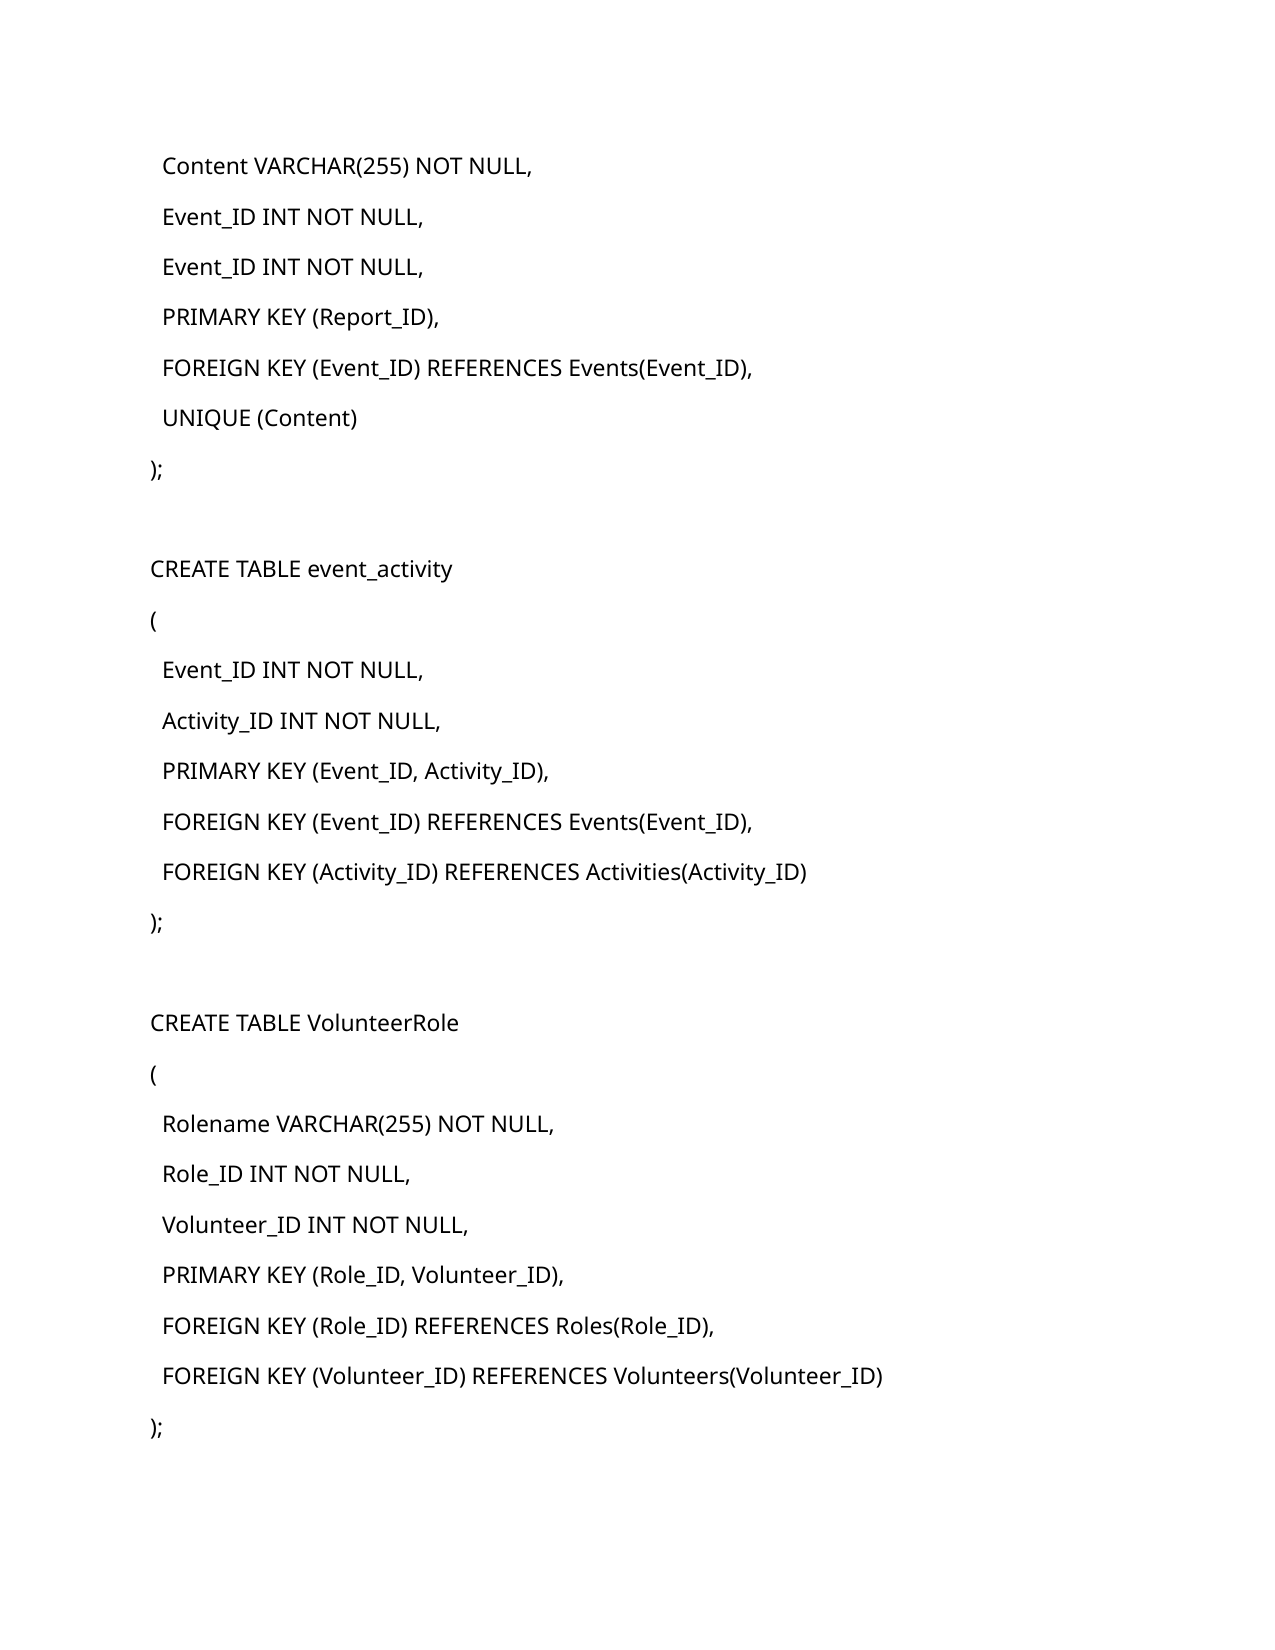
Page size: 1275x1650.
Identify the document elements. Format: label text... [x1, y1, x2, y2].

text FOREIGN KEY (Role_ID) REFERENCES Roles(Role_ID), [150, 1309, 1125, 1341]
text UNIQUE (Content) [150, 402, 1125, 433]
text FOREIGN KEY (Event_ID) REFERENCES Events(Event_ID), [150, 805, 1125, 837]
text ); [150, 906, 1125, 937]
text Event_ID INT NOT NULL, [150, 251, 1125, 282]
text Activity_ID INT NOT NULL, [150, 704, 1125, 736]
text PRIMARY KEY (Event_ID, Activity_ID), [150, 755, 1125, 786]
text ( [150, 1057, 1125, 1089]
text PRIMARY KEY (Report_ID), [150, 301, 1125, 332]
text ); [150, 452, 1125, 484]
text Event_ID INT NOT NULL, [150, 200, 1125, 232]
text ); [150, 1410, 1125, 1442]
text FOREIGN KEY (Activity_ID) REFERENCES Activities(Activity_ID) [150, 856, 1125, 887]
text FOREIGN KEY (Event_ID) REFERENCES Events(Event_ID), [150, 352, 1125, 383]
text CREATE TABLE event_activity [150, 553, 1125, 584]
text Content VARCHAR(255) NOT NULL, [150, 150, 1125, 181]
text PRIMARY KEY (Role_ID, Volunteer_ID), [150, 1259, 1125, 1290]
text FOREIGN KEY (Volunteer_ID) REFERENCES Volunteers(Volunteer_ID) [150, 1360, 1125, 1391]
text ( [150, 604, 1125, 635]
text Volunteer_ID INT NOT NULL, [150, 1209, 1125, 1240]
text Event_ID INT NOT NULL, [150, 654, 1125, 685]
text Role_ID INT NOT NULL, [150, 1158, 1125, 1189]
text Rolename VARCHAR(255) NOT NULL, [150, 1108, 1125, 1139]
text CREATE TABLE VolunteerRole [150, 1007, 1125, 1038]
